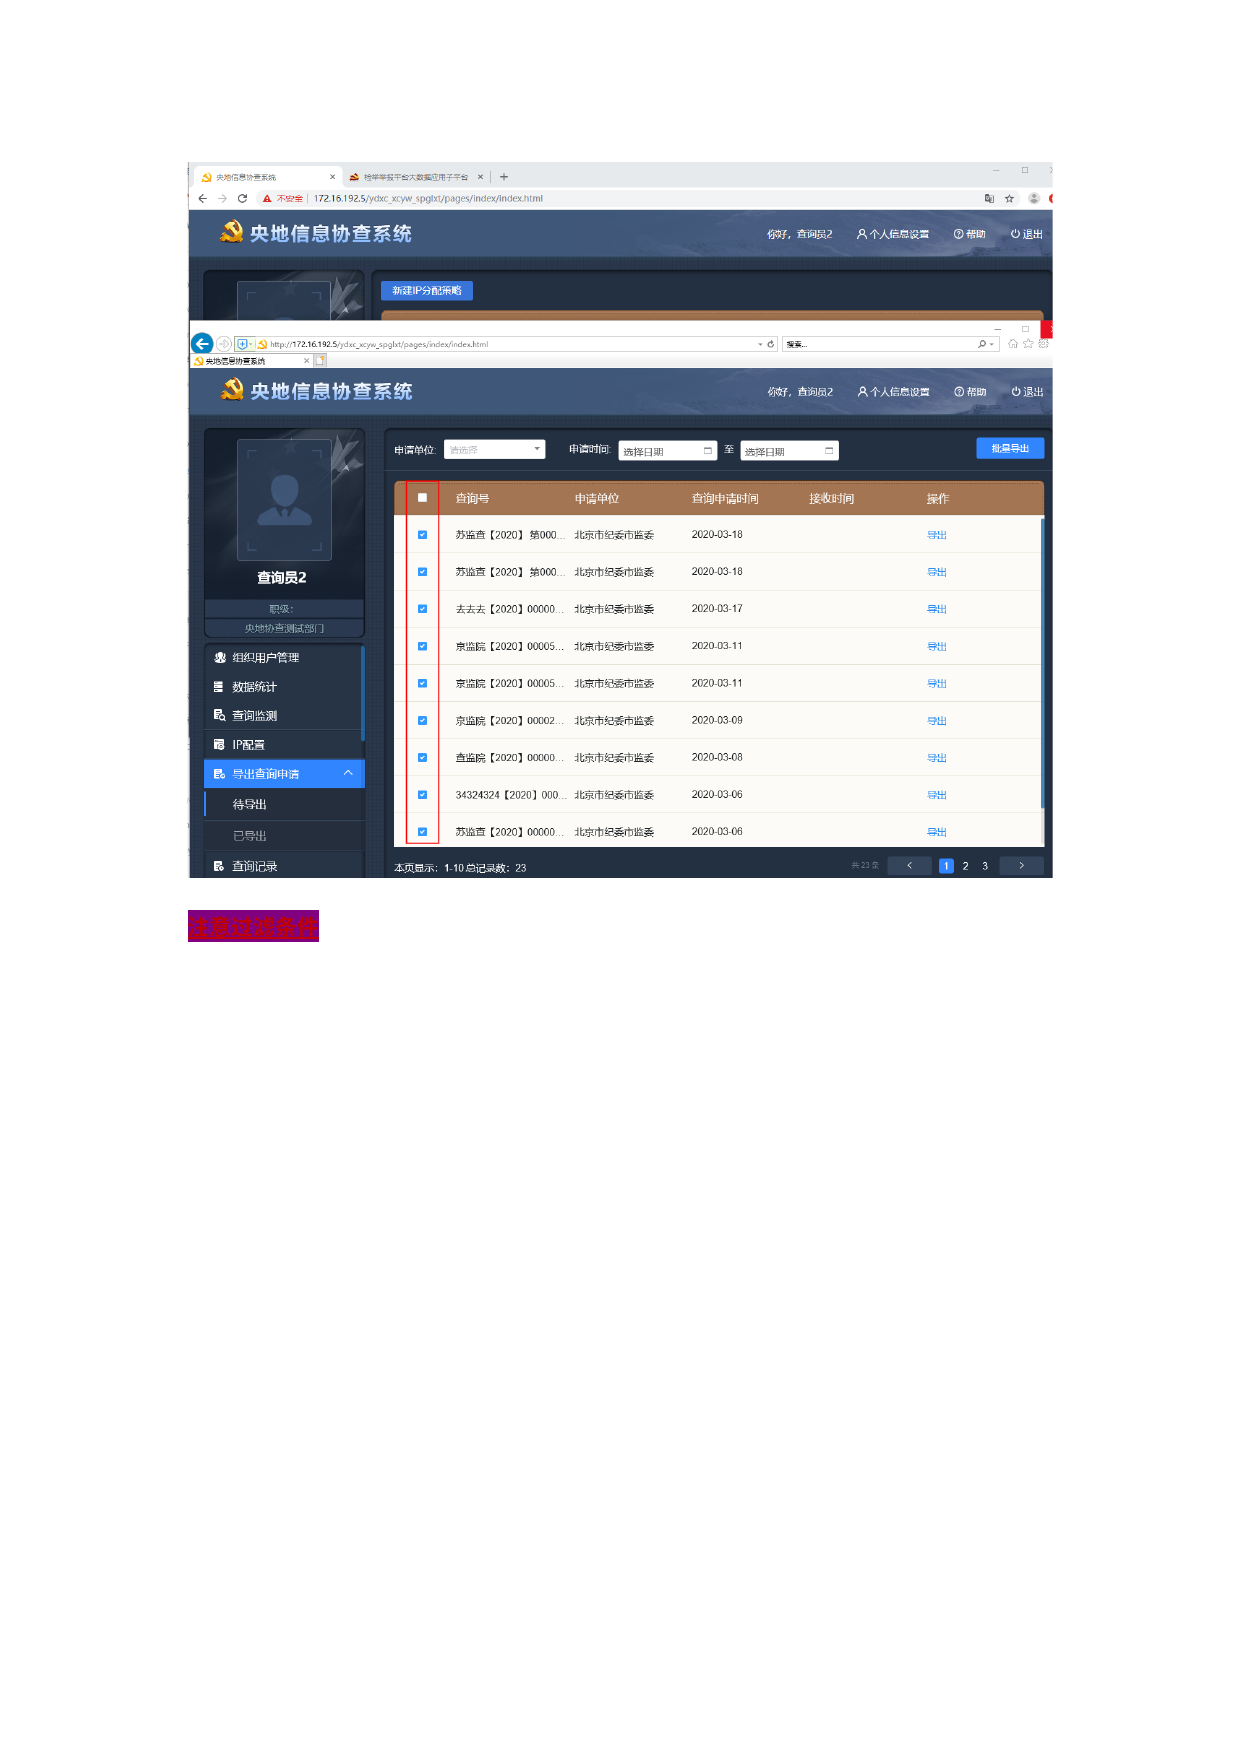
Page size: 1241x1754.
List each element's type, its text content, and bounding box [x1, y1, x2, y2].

text 注意过滤条件 [187, 909, 1053, 942]
picture [187, 162, 1053, 878]
